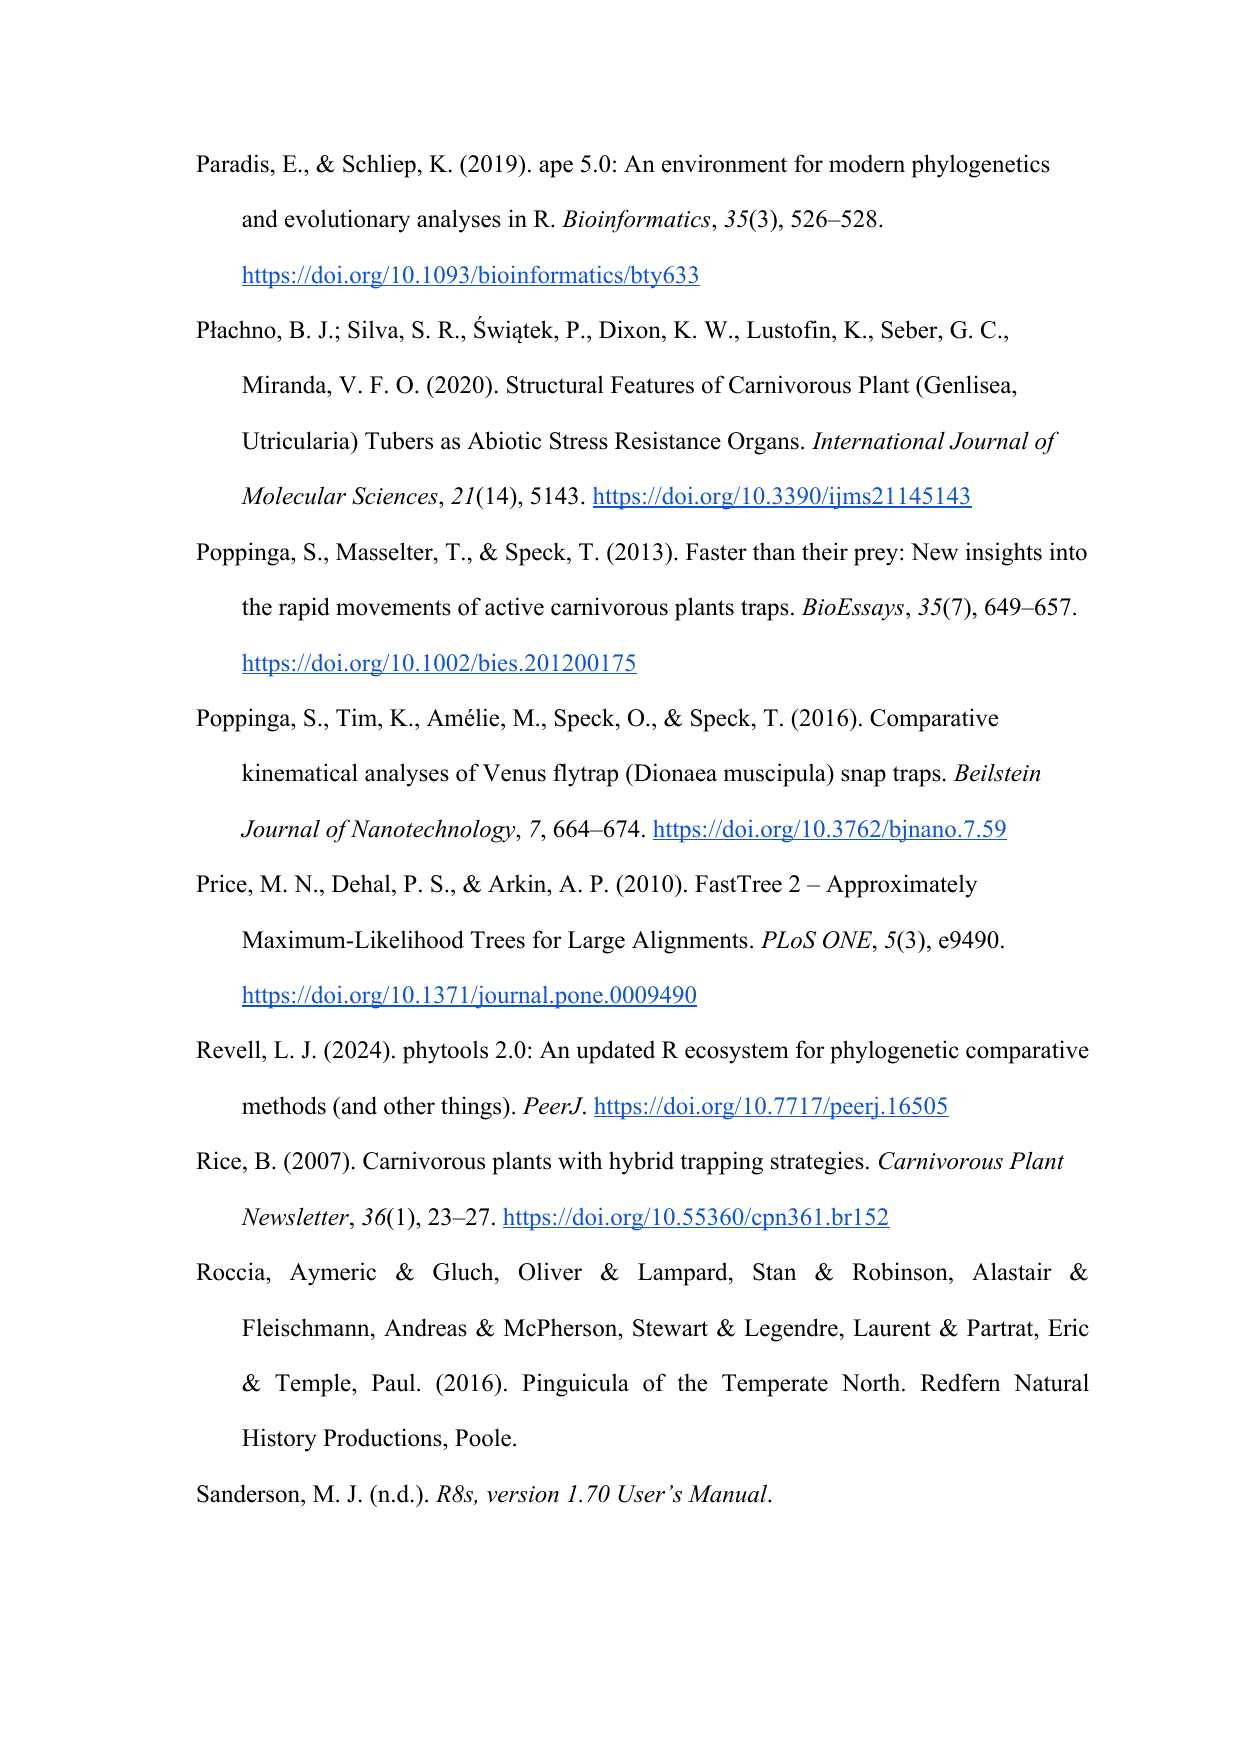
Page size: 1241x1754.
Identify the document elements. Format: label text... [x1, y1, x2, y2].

text Sanderson, M. J. (n.d.). R8s, version 1.70 User’s Manual. [196, 1480, 1090, 1508]
text Rice, B. (2007). Carnivorous plants with hybrid trapping strategies. Carnivorous Plant Newsletter, 36(1), 23–27. https://doi.org/10.55360/cpn361.br152 [196, 1147, 1090, 1231]
text Poppinga, S., Masselter, T., & Speck, T. (2013). Faster than their prey: New insights into the rapid movements of active carnivorous plants traps. BioEssays, 35(7), 649–657. https://doi.org/10.1002/bies.201200175 [196, 538, 1090, 676]
text Płachno, B. J.; Silva, S. R., Świątek, P., Dixon, K. W., Lustofin, K., Seber, G. C., Miranda, V. F. O. (2020). Structural Features of Carnivorous Plant (Genlisea, Utricularia) Tubers as Abiotic Stress Resistance Organs. International Journal of Molecular Sciences, 21(14), 5143. https://doi.org/10.3390/ijms21145143 [196, 316, 1090, 510]
text Roccia, Aymeric & Gluch, Oliver & Lampard, Stan & Robinson, Alastair & Fleischmann, Andreas & McPherson, Stewart & Legendre, Laurent & Partrat, Eric & Temple, Paul. (2016). Pinguicula of the Temperate North. Redfern Natural History Productions, Poole. [196, 1258, 1090, 1452]
text Poppinga, S., Tim, K., Amélie, M., Speck, O., & Speck, T. (2016). Comparative kinematical analyses of Venus flytrap (Dionaea muscipula) snap traps. Beilstein Journal of Nanotechnology, 7, 664–674. https://doi.org/10.3762/bjnano.7.59 [196, 704, 1090, 843]
text Price, M. N., Dehal, P. S., & Arkin, A. P. (2010). FastTree 2 – Approximately Maximum-Likelihood Trees for Large Alignments. PLoS ONE, 5(3), e9490. https://doi.org/10.1371/journal.pone.0009490 [196, 870, 1090, 1009]
text Paradis, E., & Schliep, K. (2019). ape 5.0: An environment for modern phylogenetics and evolutionary analyses in R. Bioinformatics, 35(3), 526–528. https://doi.org/10.1093/bioinformatics/bty633 [196, 150, 1090, 288]
text Revell, L. J. (2024). phytools 2.0: An updated R ecosystem for phylogenetic comparative methods (and other things). PeerJ. https://doi.org/10.7717/peerj.16505 [196, 1037, 1090, 1120]
